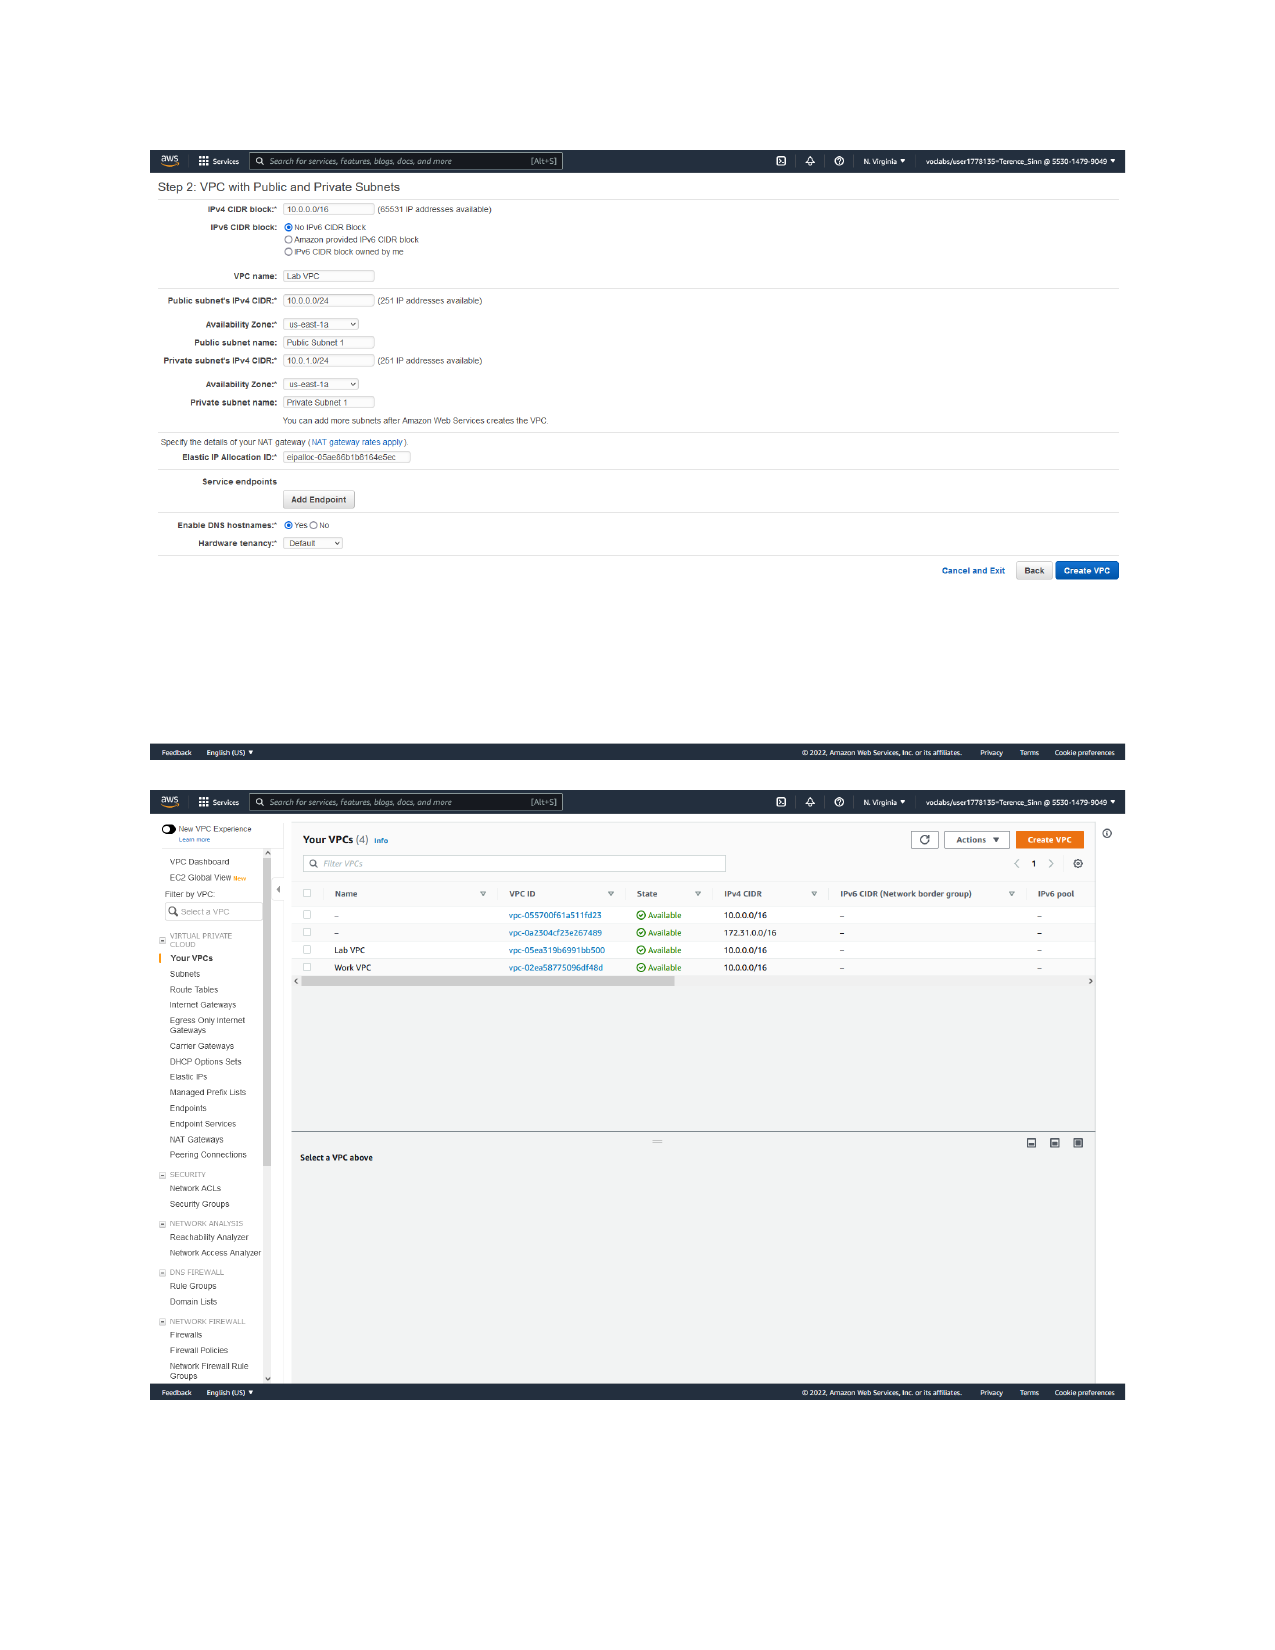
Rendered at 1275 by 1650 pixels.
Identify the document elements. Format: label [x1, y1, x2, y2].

picture [150, 790, 1125, 1400]
picture [150, 150, 1125, 760]
